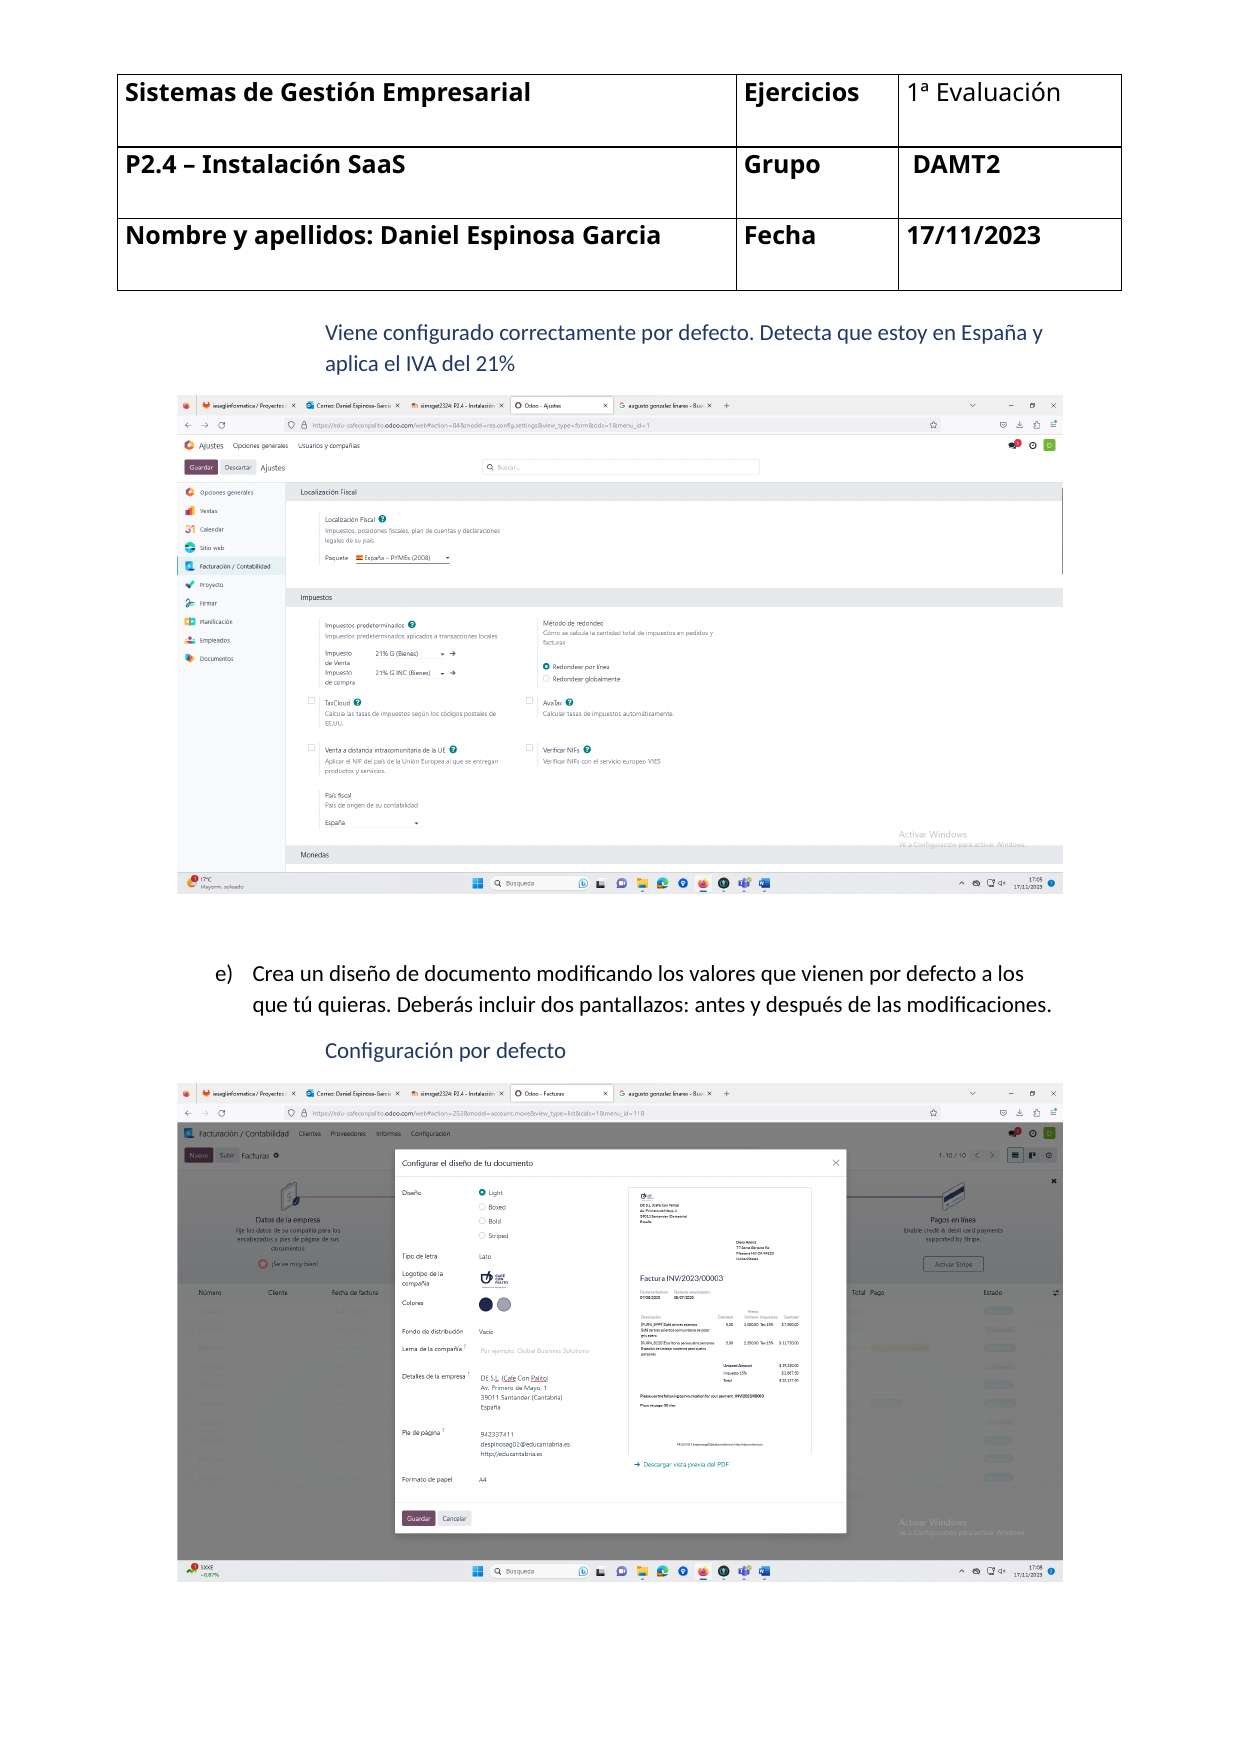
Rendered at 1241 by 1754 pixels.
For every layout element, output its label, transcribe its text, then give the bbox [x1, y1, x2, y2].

picture [177, 1083, 1063, 1582]
text Configuración por defecto [251, 1037, 1063, 1065]
picture [177, 395, 1063, 894]
list Crea un diseño de documento modificando los valores que vienen por defecto a los que tú quieras. Deberás incluir dos pantallazos: antes y después de las modificaciones. [215, 959, 1063, 1018]
text Viene configurado correctamente por defecto. Detecta que estoy en España y aplica el IVA del 21% [325, 318, 1063, 377]
